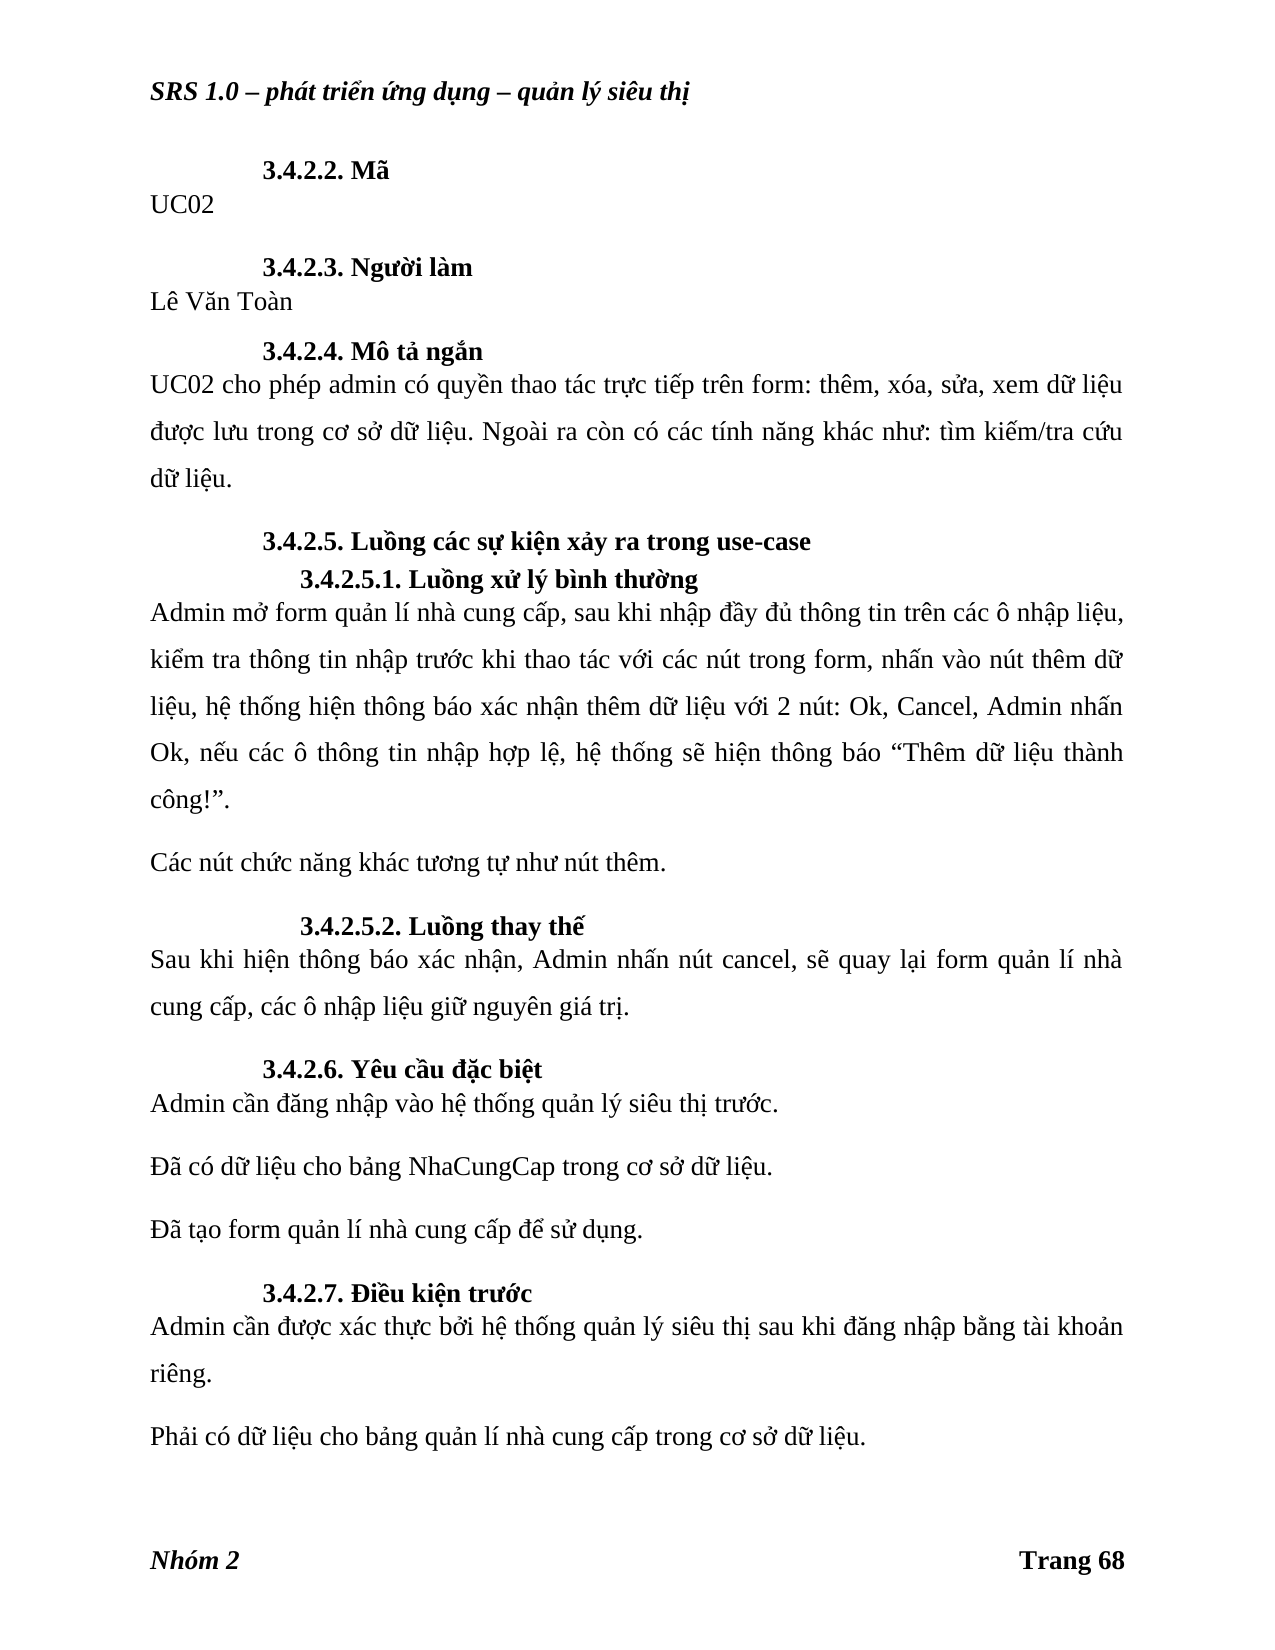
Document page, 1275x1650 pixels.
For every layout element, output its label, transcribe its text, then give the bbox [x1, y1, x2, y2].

text Phải có dữ liệu cho bảng quản lí nhà cung cấp trong cơ sở dữ liệu. [150, 1420, 1125, 1451]
text Đã tạo form quản lí nhà cung cấp để sử dụng. [150, 1213, 1125, 1244]
text UC02 cho phép admin có quyền thao tác trực tiếp trên form: thêm, xóa, sửa, xem dữ liệu được lưu trong cơ sở dữ liệu. Ngoài ra còn có các tính năng khác như: tìm kiếm/tra cứu dữ liệu. [150, 368, 1125, 493]
subtitle Mô tả ngắn [262, 335, 1125, 366]
subtitle Luồng các sự kiện xảy ra trong use-case [262, 525, 1125, 556]
text Admin cần đăng nhập vào hệ thống quản lý siêu thị trước. [150, 1087, 1125, 1118]
subtitle Luồng xử lý bình thường [300, 563, 1125, 594]
subtitle Người làm [262, 251, 1125, 282]
subtitle Luồng thay thế [300, 909, 1125, 941]
text Admin mở form quản lí nhà cung cấp, sau khi nhập đầy đủ thông tin trên các ô nhập liệu, kiểm tra thông tin nhập trước khi thao tác với các nút trong form, nhấn vào nút thêm dữ liệu, hệ thống hiện thông báo xác nhận thêm dữ liệu với 2 nút: Ok, Cancel, Admin nhấn Ok, nếu các ô thông tin nhập hợp lệ, hệ thống sẽ hiện thông báo “Thêm dữ liệu thành công!”. [150, 596, 1125, 814]
text UC02 [150, 188, 1125, 219]
subtitle Điều kiện trước [262, 1277, 1125, 1308]
text Admin cần được xác thực bởi hệ thống quản lý siêu thị sau khi đăng nhập bằng tài khoản riêng. [150, 1310, 1125, 1388]
text Sau khi hiện thông báo xác nhận, Admin nhấn nút cancel, sẽ quay lại form quản lí nhà cung cấp, các ô nhập liệu giữ nguyên giá trị. [150, 943, 1125, 1021]
subtitle Mã [262, 154, 1125, 185]
text Đã có dữ liệu cho bảng NhaCungCap trong cơ sở dữ liệu. [150, 1150, 1125, 1181]
text Lê Văn Toàn [150, 284, 1125, 316]
subtitle Yêu cầu đặc biệt [262, 1053, 1125, 1084]
text Các nút chức năng khác tương tự như nút thêm. [150, 846, 1125, 877]
